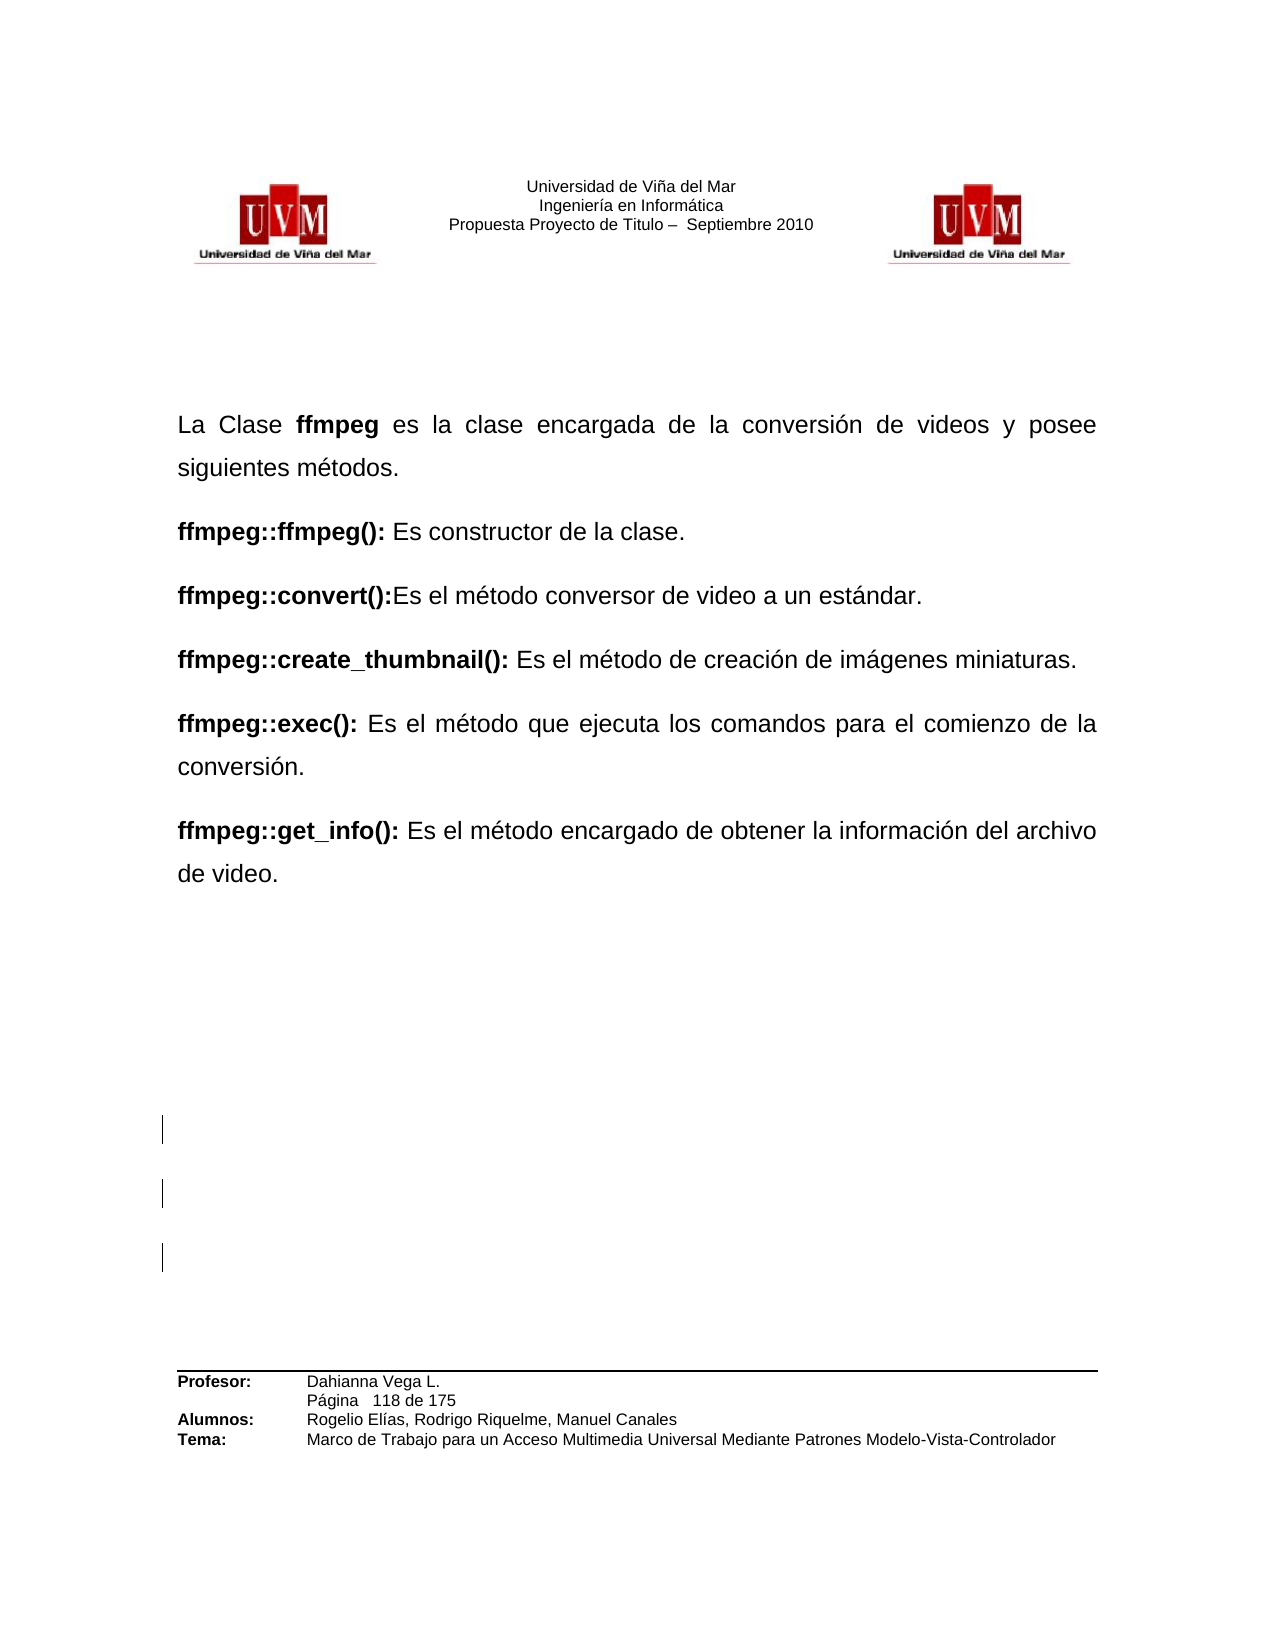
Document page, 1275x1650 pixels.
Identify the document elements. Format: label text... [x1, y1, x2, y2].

text ffmpeg::convert():Es el método conversor de video a un estándar. [177, 581, 1098, 610]
picture [871, 176, 1084, 267]
text ffmpeg::ffmpeg(): Es constructor de la clase. [177, 517, 1098, 546]
text La Clase ffmpeg es la clase encargada de la conversión de videos y posee siguientes métodos. [177, 410, 1098, 482]
text ffmpeg::create_thumbnail(): Es el método de creación de imágenes miniaturas. [177, 645, 1098, 674]
text ffmpeg::get_info(): Es el método encargado de obtener la información del archivo de video. [177, 816, 1098, 888]
text ffmpeg::exec(): Es el método que ejecuta los comandos para el comienzo de la conversión. [177, 709, 1098, 781]
picture [177, 176, 390, 267]
